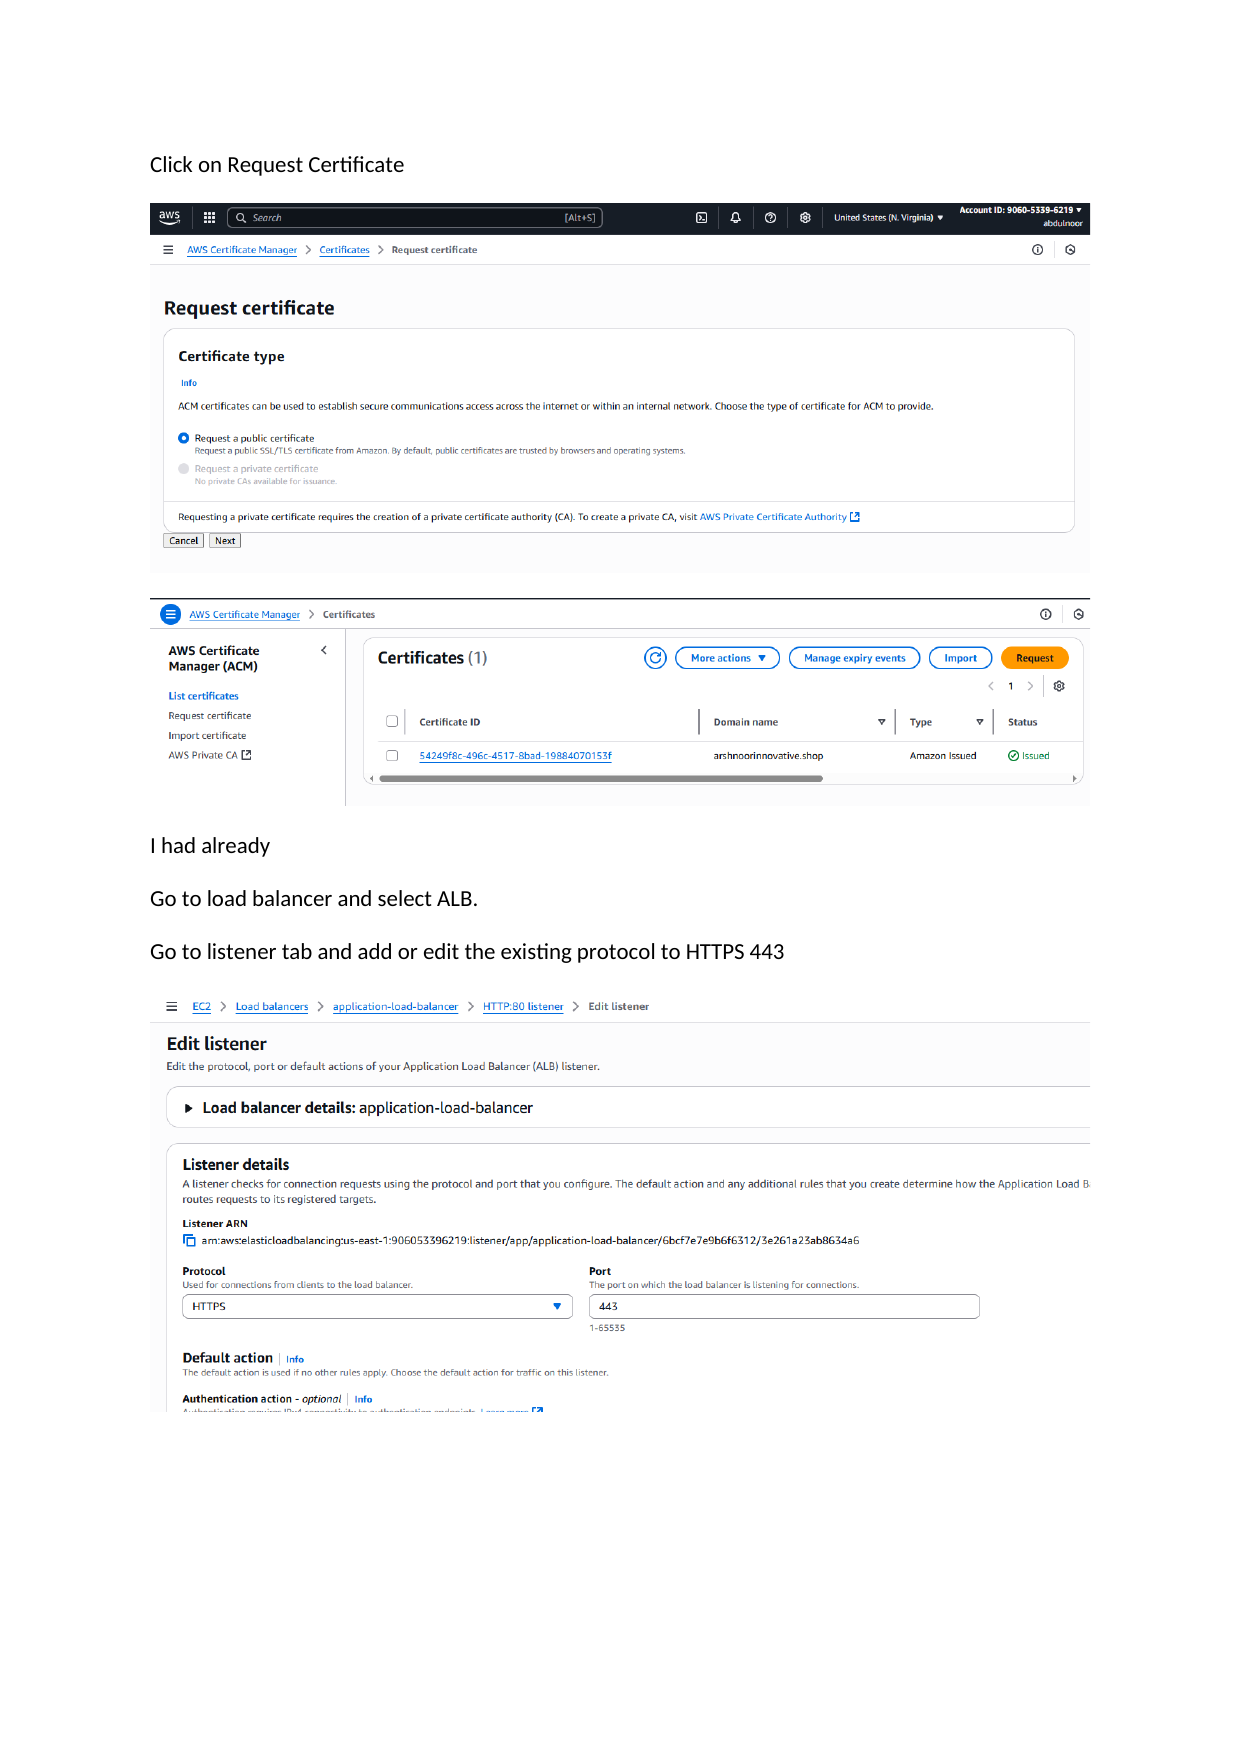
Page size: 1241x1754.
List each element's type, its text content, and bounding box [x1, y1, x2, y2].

text I had already [150, 831, 1090, 859]
text Click on Request Certificate [150, 150, 1090, 178]
text Go to load balancer and select ALB. [150, 884, 1090, 912]
picture [150, 203, 1091, 573]
picture [150, 990, 1091, 1412]
text Go to listener tab and add or edit the existing protocol to HTTPS 443 [150, 937, 1090, 965]
picture [150, 598, 1091, 806]
